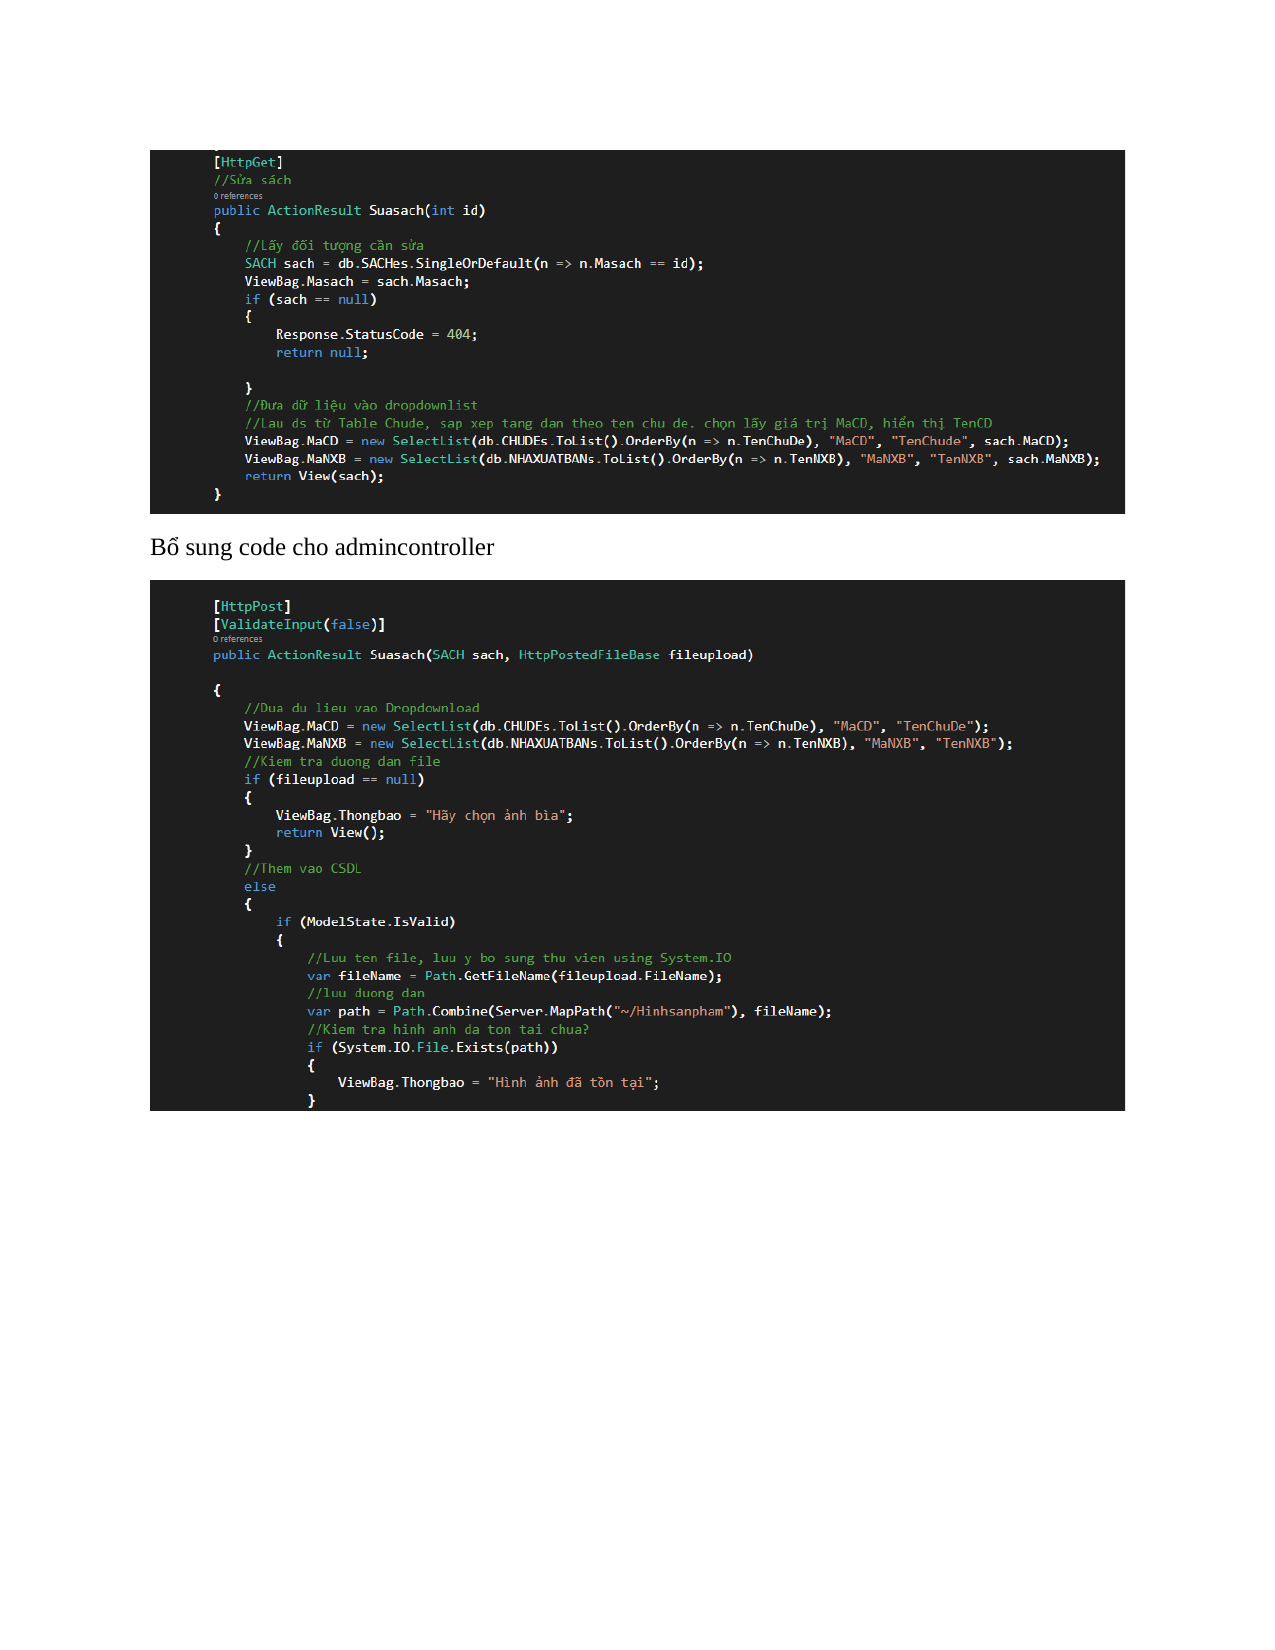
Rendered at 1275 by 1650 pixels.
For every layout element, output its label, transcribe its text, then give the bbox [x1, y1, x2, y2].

picture [150, 580, 1125, 1111]
picture [150, 150, 1125, 514]
text Bổ sung code cho admincontroller [150, 532, 1125, 561]
